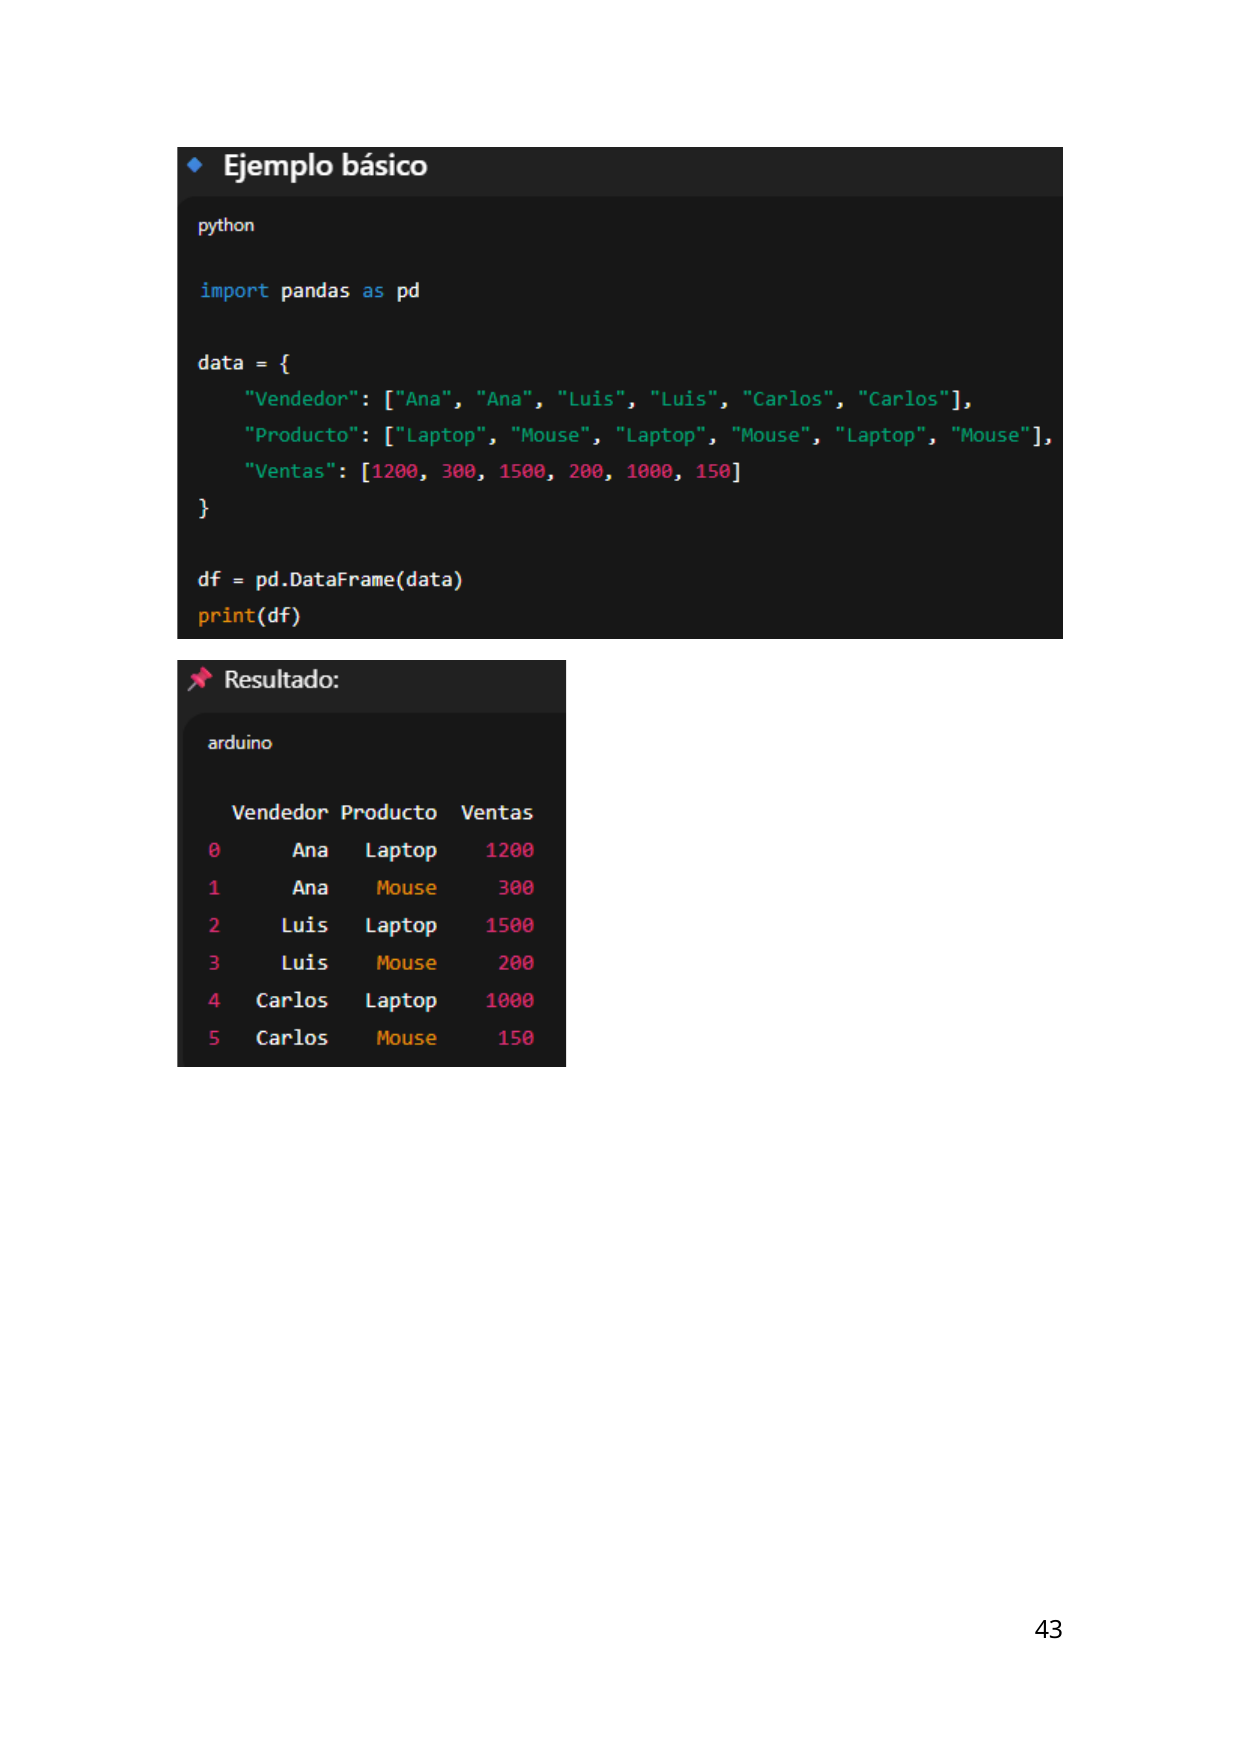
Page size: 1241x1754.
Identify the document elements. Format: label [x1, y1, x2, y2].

picture [177, 660, 567, 1067]
picture [177, 147, 1063, 639]
